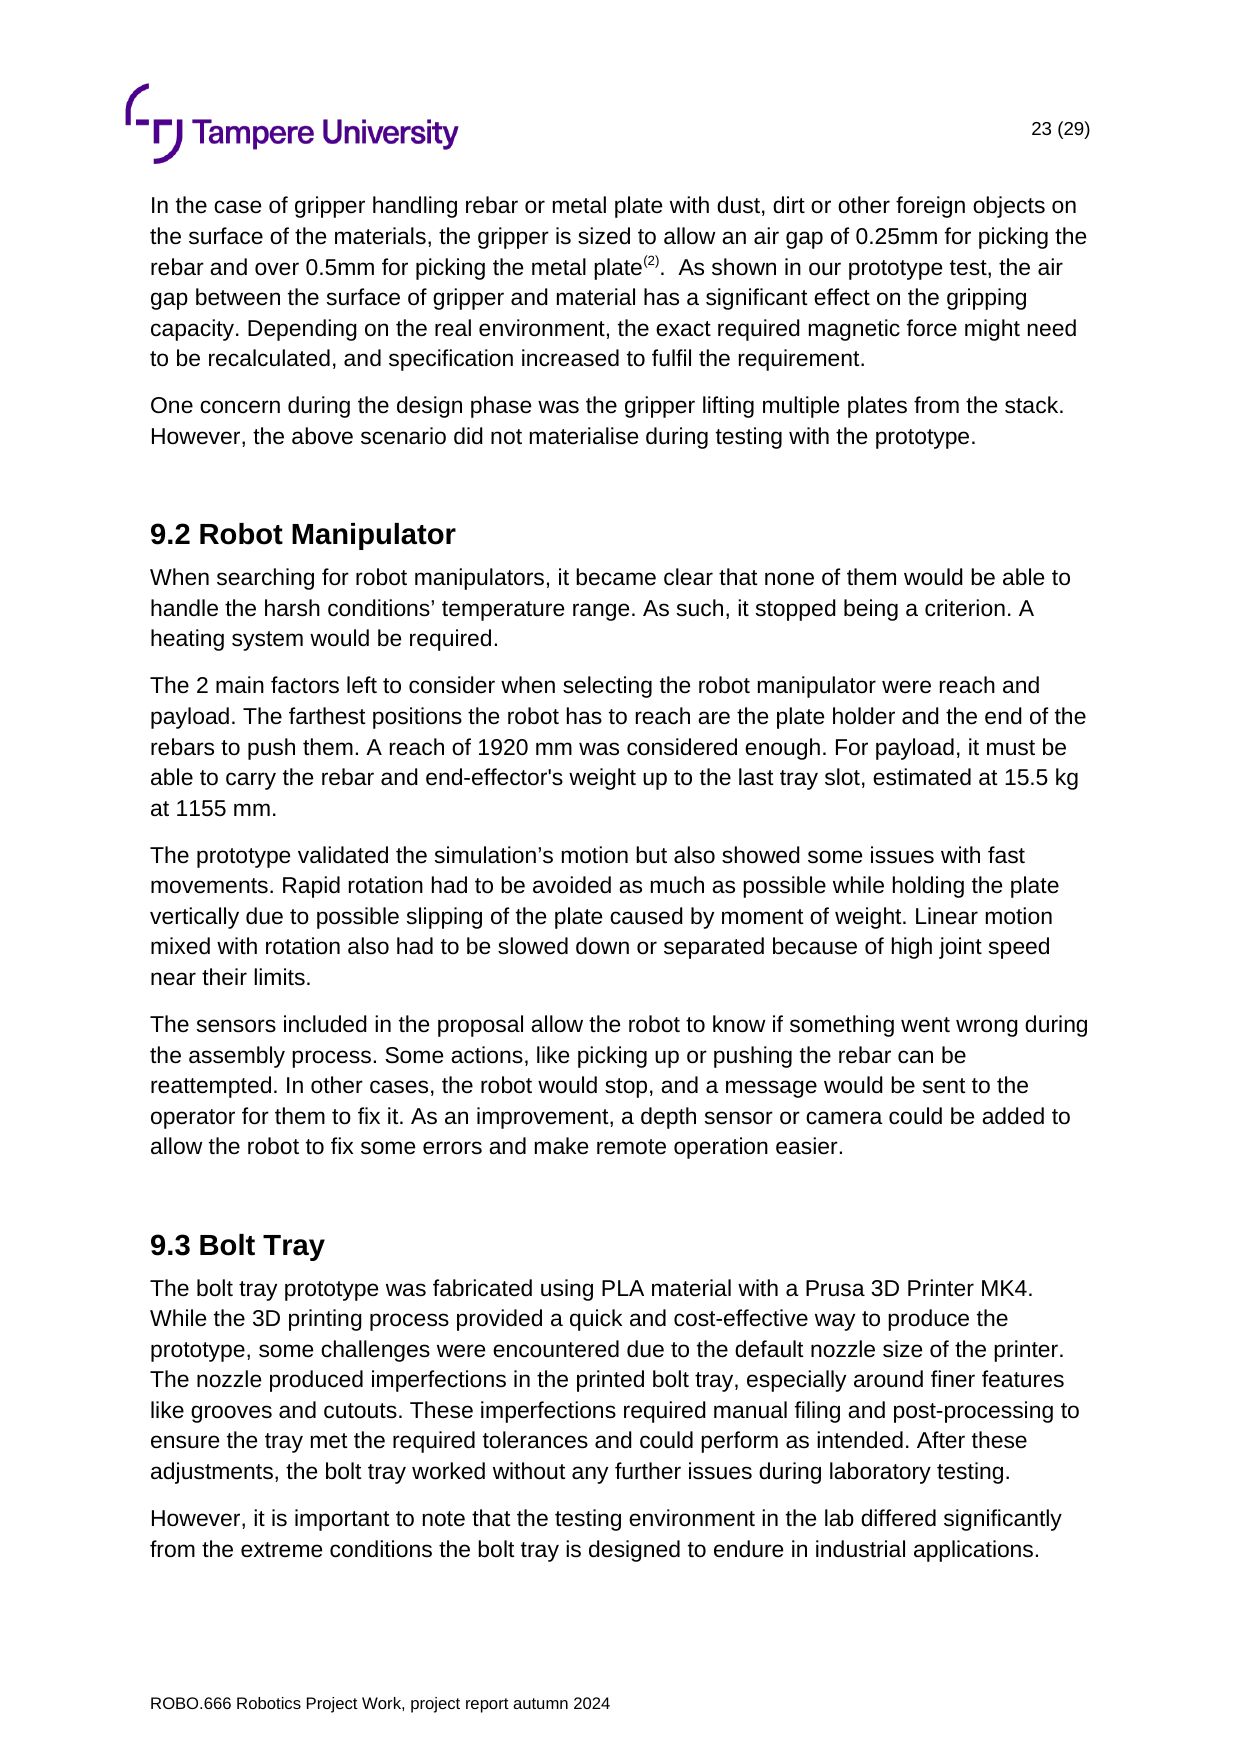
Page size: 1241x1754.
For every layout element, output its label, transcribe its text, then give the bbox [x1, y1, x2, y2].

subtitle 9.2 Robot Manipulator [150, 517, 1090, 551]
text However, it is important to note that the testing environment in the lab differed significantly from the extreme conditions the bolt tray is designed to endure in industrial applications. [150, 1505, 1090, 1562]
text The bolt tray prototype was fabricated using PLA material with a Prusa 3D Printer MK4. While the 3D printing process provided a quick and cost-effective way to produce the prototype, some challenges were encountered due to the default nozzle size of the printer. The nozzle produced imperfections in the printed bolt tray, especially around finer features like grooves and cutouts. These imperfections required manual filing and post-processing to ensure the tray met the required tolerances and could perform as intended. After these adjustments, the bolt tray worked without any further issues during laboratory testing. [150, 1275, 1090, 1484]
subtitle 9.3 Bolt Tray [150, 1227, 1090, 1261]
text The sensors included in the proposal allow the robot to know if something went wrong during the assembly process. Some actions, like picking up or pushing the rebar can be reattempted. In other cases, the robot would stop, and a message would be sent to the operator for them to fix it. As an improvement, a depth sensor or camera could be added to allow the robot to fix some errors and make remote operation easier. [150, 1011, 1090, 1159]
text The prototype validated the simulation’s motion but also showed some issues with fast movements. Rapid rotation had to be avoided as much as possible while holding the plate vertically due to possible slipping of the plate caused by moment of weight. Linear motion mixed with rotation also had to be slowed down or separated because of high joint speed near their limits. [150, 842, 1090, 990]
text The 2 main factors left to consider when selecting the robot manipulator were reach and payload. The farthest positions the robot has to reach are the plate holder and the end of the rebars to push them. A reach of 1920 mm was considered enough. For payload, it must be able to carry the rebar and end-effector's weight up to the last tray slot, estimated at 15.5 kg at 1155 mm. [150, 672, 1090, 821]
picture [124, 82, 459, 164]
text When searching for robot manipulators, it became clear that none of them would be able to handle the harsh conditions’ temperature range. As such, it stopped being a criterion. A heating system would be required. [150, 564, 1090, 652]
text In the case of gripper handling rebar or metal plate with dust, dirt or other foreign objects on the surface of the materials, the gripper is sized to allow an air gap of 0.25mm for picking the rebar and over 0.5mm for picking the metal plate(2). As shown in our prototype test, the air gap between the surface of gripper and material has a significant effect on the gripping capacity. Depending on the real environment, the exact required magnetic force might need to be recalculated, and specification increased to fulfil the requirement. [150, 192, 1090, 371]
text One concern during the design phase was the gripper lifting multiple plates from the stack. However, the above scenario did not materialise during testing with the prototype. [150, 392, 1090, 449]
